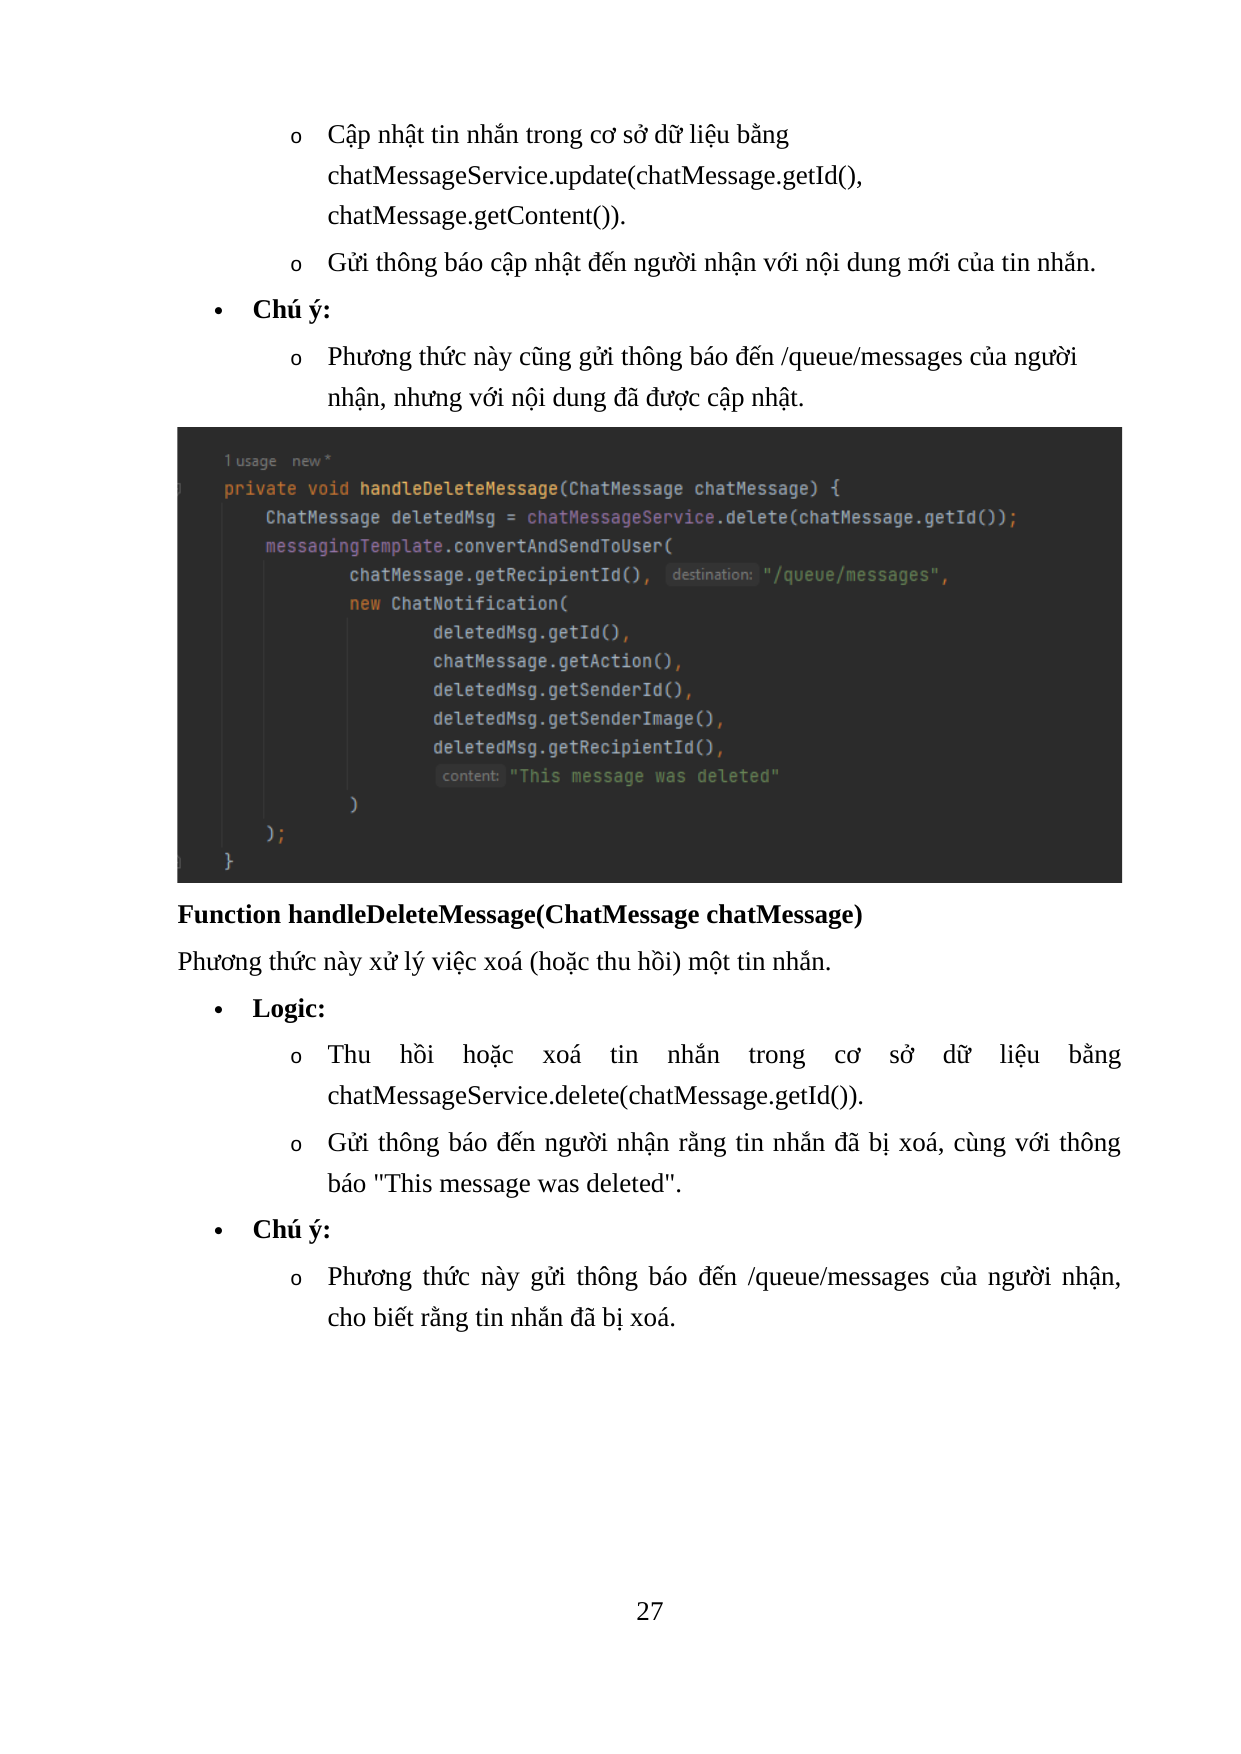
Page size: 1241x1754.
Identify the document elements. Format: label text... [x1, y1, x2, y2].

list Gửi thông báo đến người nhận rằng tin nhắn đã bị xoá, cùng với thông báo "This message was deleted". [290, 1126, 1122, 1198]
text Phương thức này xử lý việc xoá (hoặc thu hồi) một tin nhắn. [177, 945, 1122, 976]
list Gửi thông báo cập nhật đến người nhận với nội dung mới của tin nhắn. [290, 246, 1122, 278]
list Phương thức này cũng gửi thông báo đến /queue/messages của người nhận, nhưng với nội dung đã được cập nhật. [290, 340, 1122, 412]
list Thu hồi hoặc xoá tin nhắn trong cơ sở dữ liệu bằng chatMessageService.delete(chatMessage.getId()). [290, 1038, 1122, 1110]
list Chú ý: [215, 1213, 1122, 1244]
picture [177, 427, 1123, 883]
list Chú ý: [215, 293, 1122, 324]
list Cập nhật tin nhắn trong cơ sở dữ liệu bằng chatMessageService.update(chatMessage.getId(), chatMessage.getContent()). [290, 118, 1122, 231]
list Phương thức này gửi thông báo đến /queue/messages của người nhận, cho biết rằng tin nhắn đã bị xoá. [290, 1260, 1122, 1332]
text Function handleDeleteMessage(ChatMessage chatMessage) [177, 898, 1122, 929]
list Logic: [215, 992, 1122, 1023]
